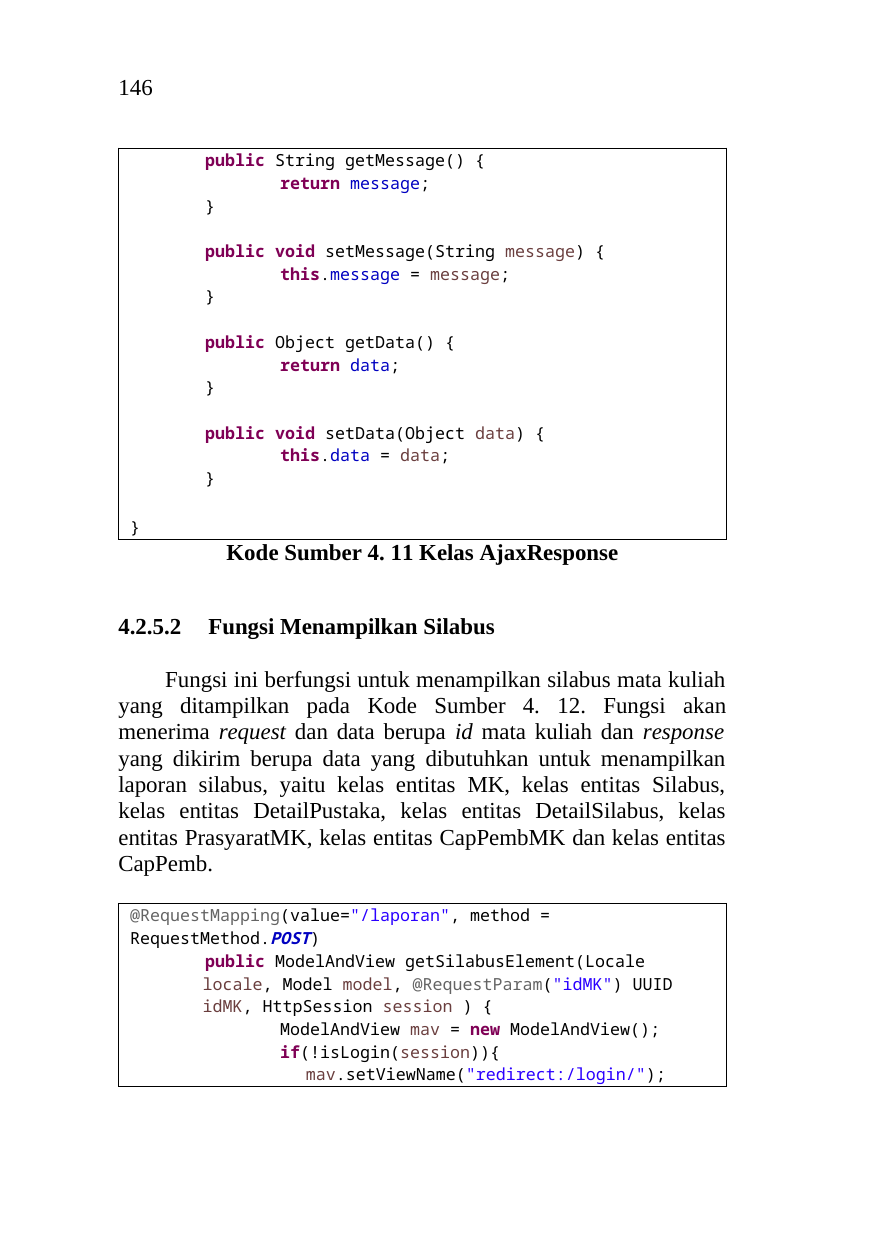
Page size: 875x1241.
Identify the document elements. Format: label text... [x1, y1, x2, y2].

text Kode Sumber 4. 11 Kelas AjaxResponse [118, 540, 726, 566]
text Fungsi ini berfungsi untuk menampilkan silabus mata kuliah yang ditampilkan pada Kode Sumber 4. 12. Fungsi akan menerima request dan data berupa id mata kuliah dan response yang dikirim berupa data yang dibutuhkan untuk menampilkan laporan silabus, yaitu kelas entitas MK, kelas entitas Silabus, kelas entitas DetailPustaka, kelas entitas DetailSilabus, kelas entitas PrasyaratMK, kelas entitas CapPembMK dan kelas entitas CapPemb. [118, 666, 726, 877]
subtitle Fungsi Menampilkan Silabus [118, 613, 726, 639]
